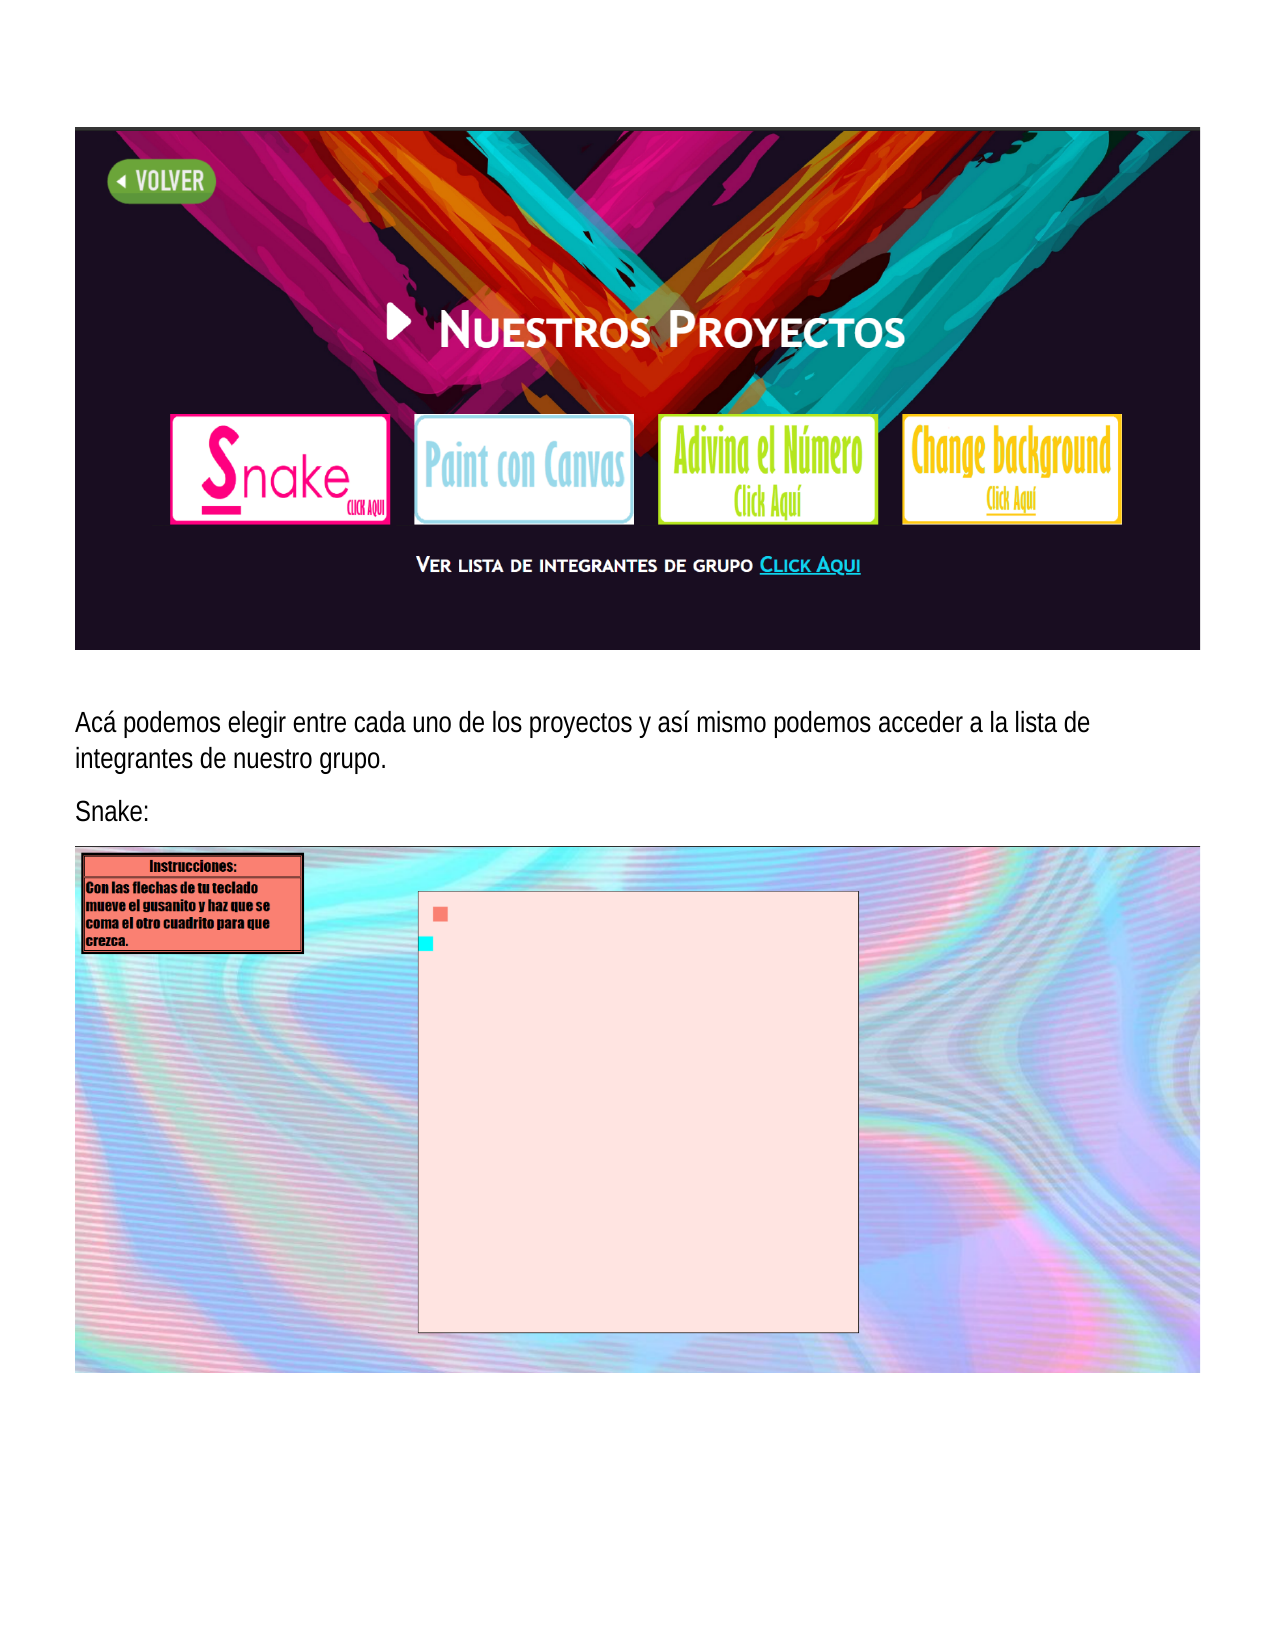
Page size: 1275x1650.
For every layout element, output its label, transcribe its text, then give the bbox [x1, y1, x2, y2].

picture [75, 846, 1200, 1373]
picture [75, 127, 1200, 650]
text Snake: [75, 794, 1200, 827]
text Acá podemos elegir entre cada uno de los proyectos y así mismo podemos acceder a la lista de integrantes de nuestro grupo. [75, 705, 1200, 774]
